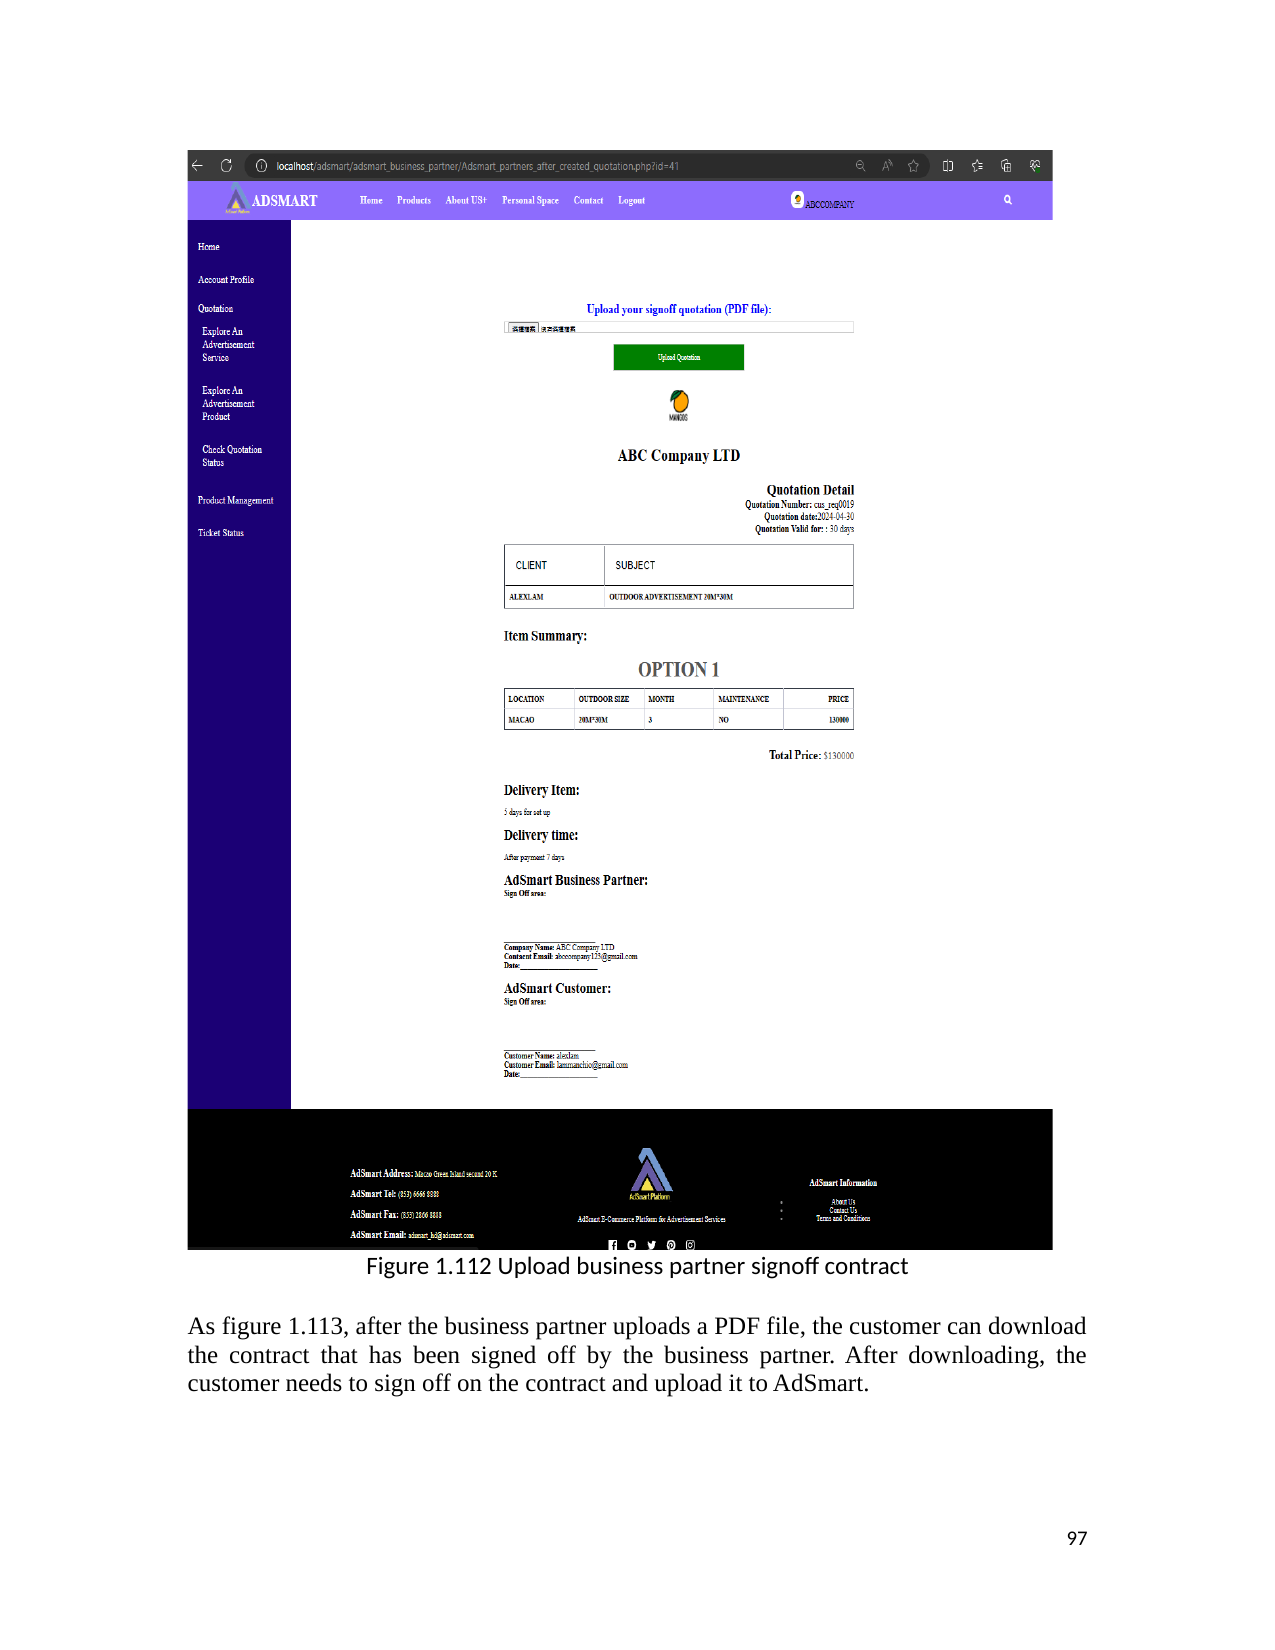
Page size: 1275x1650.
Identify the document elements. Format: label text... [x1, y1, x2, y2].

picture [187, 150, 1053, 1250]
text As figure 1.113, after the business partner uploads a PDF file, the customer can download the contract that has been signed off by the business partner. After downloading, the customer needs to sign off on the contract and upload it to AdSmart. [187, 1311, 1087, 1397]
text Figure 1.112 Upload business partner signoff contract [187, 1250, 1087, 1281]
